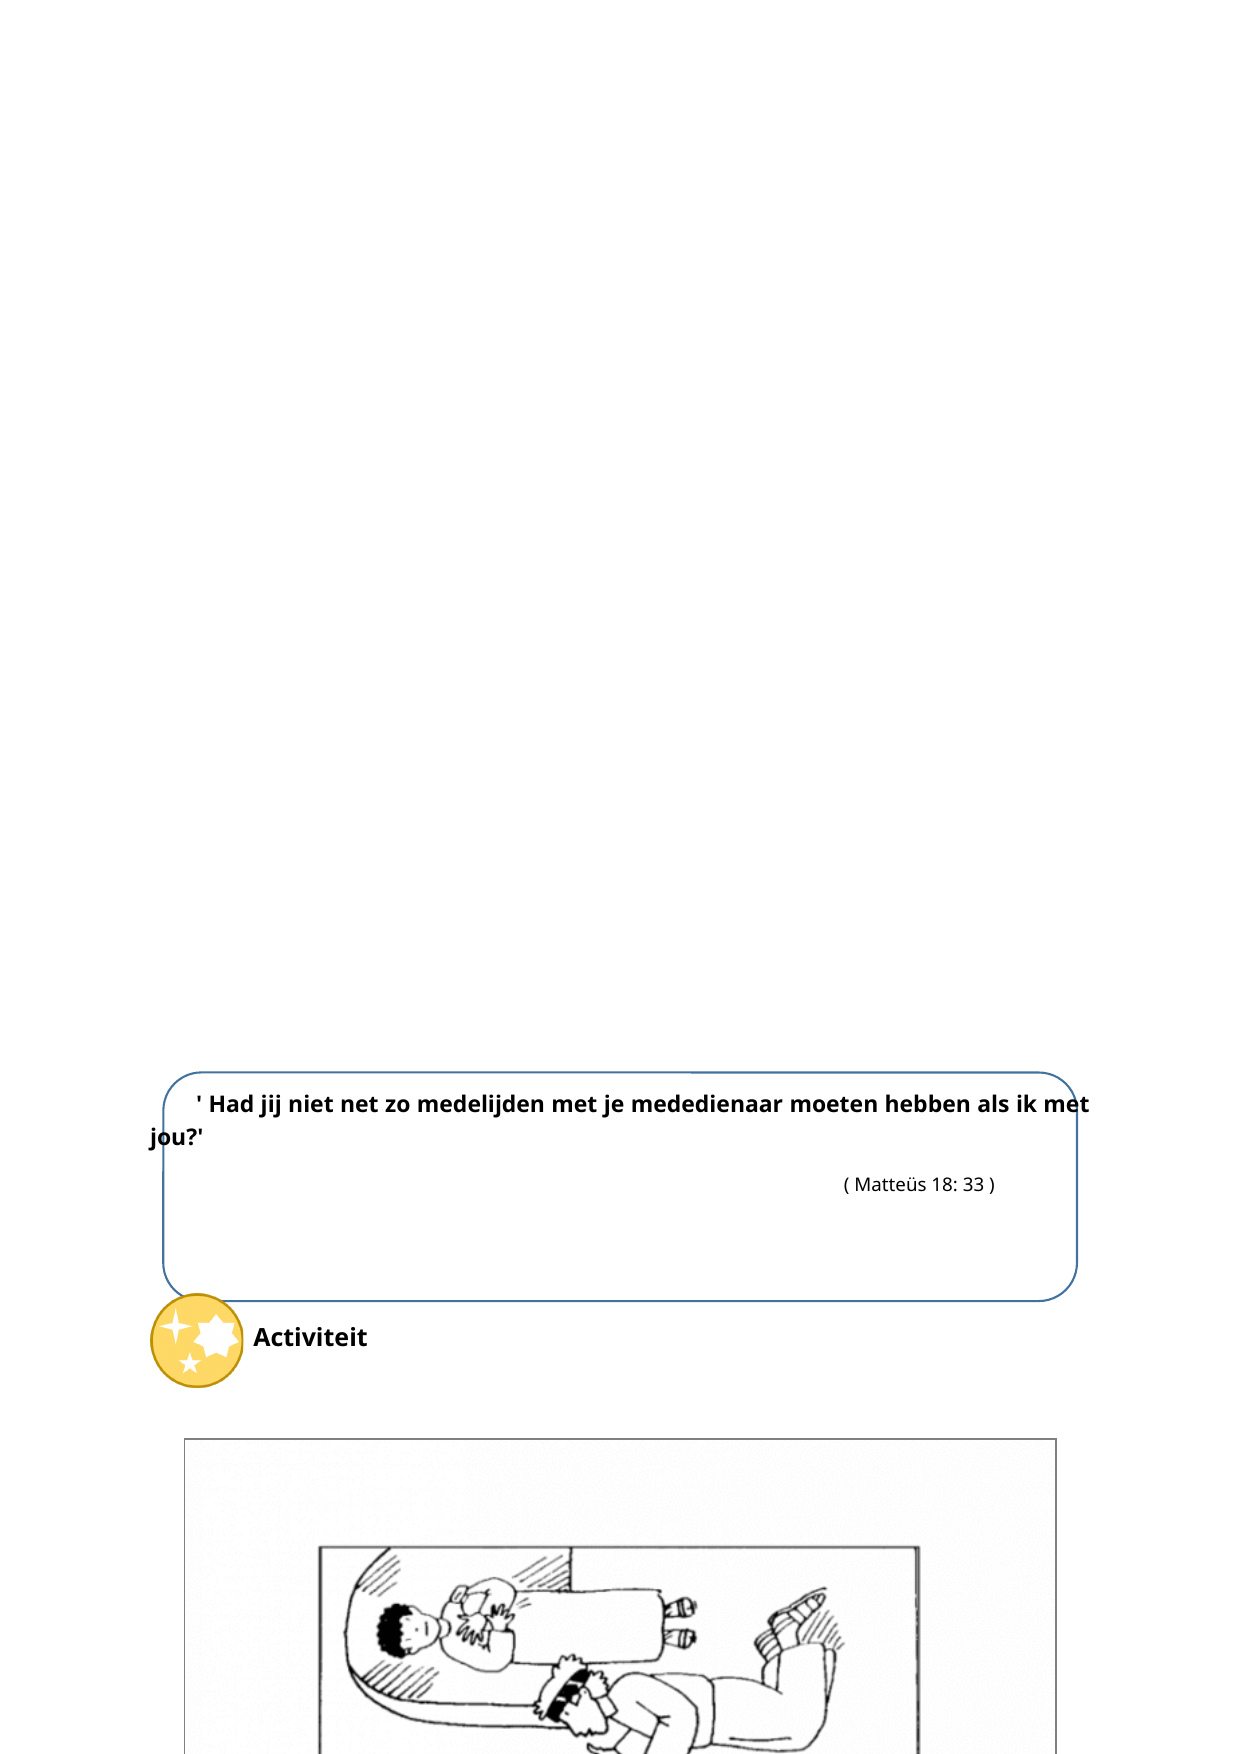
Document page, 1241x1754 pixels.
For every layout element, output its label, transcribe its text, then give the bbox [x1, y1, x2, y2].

text Activiteit [244, 1320, 1090, 1354]
text ' Had jij niet net zo medelijden met je mededienaar moeten hebben als ik met jou?' [150, 1088, 1090, 1153]
picture [185, 1440, 1055, 1754]
picture [150, 1293, 244, 1388]
text ( Matteüs 18: 33 ) [150, 1172, 1090, 1197]
